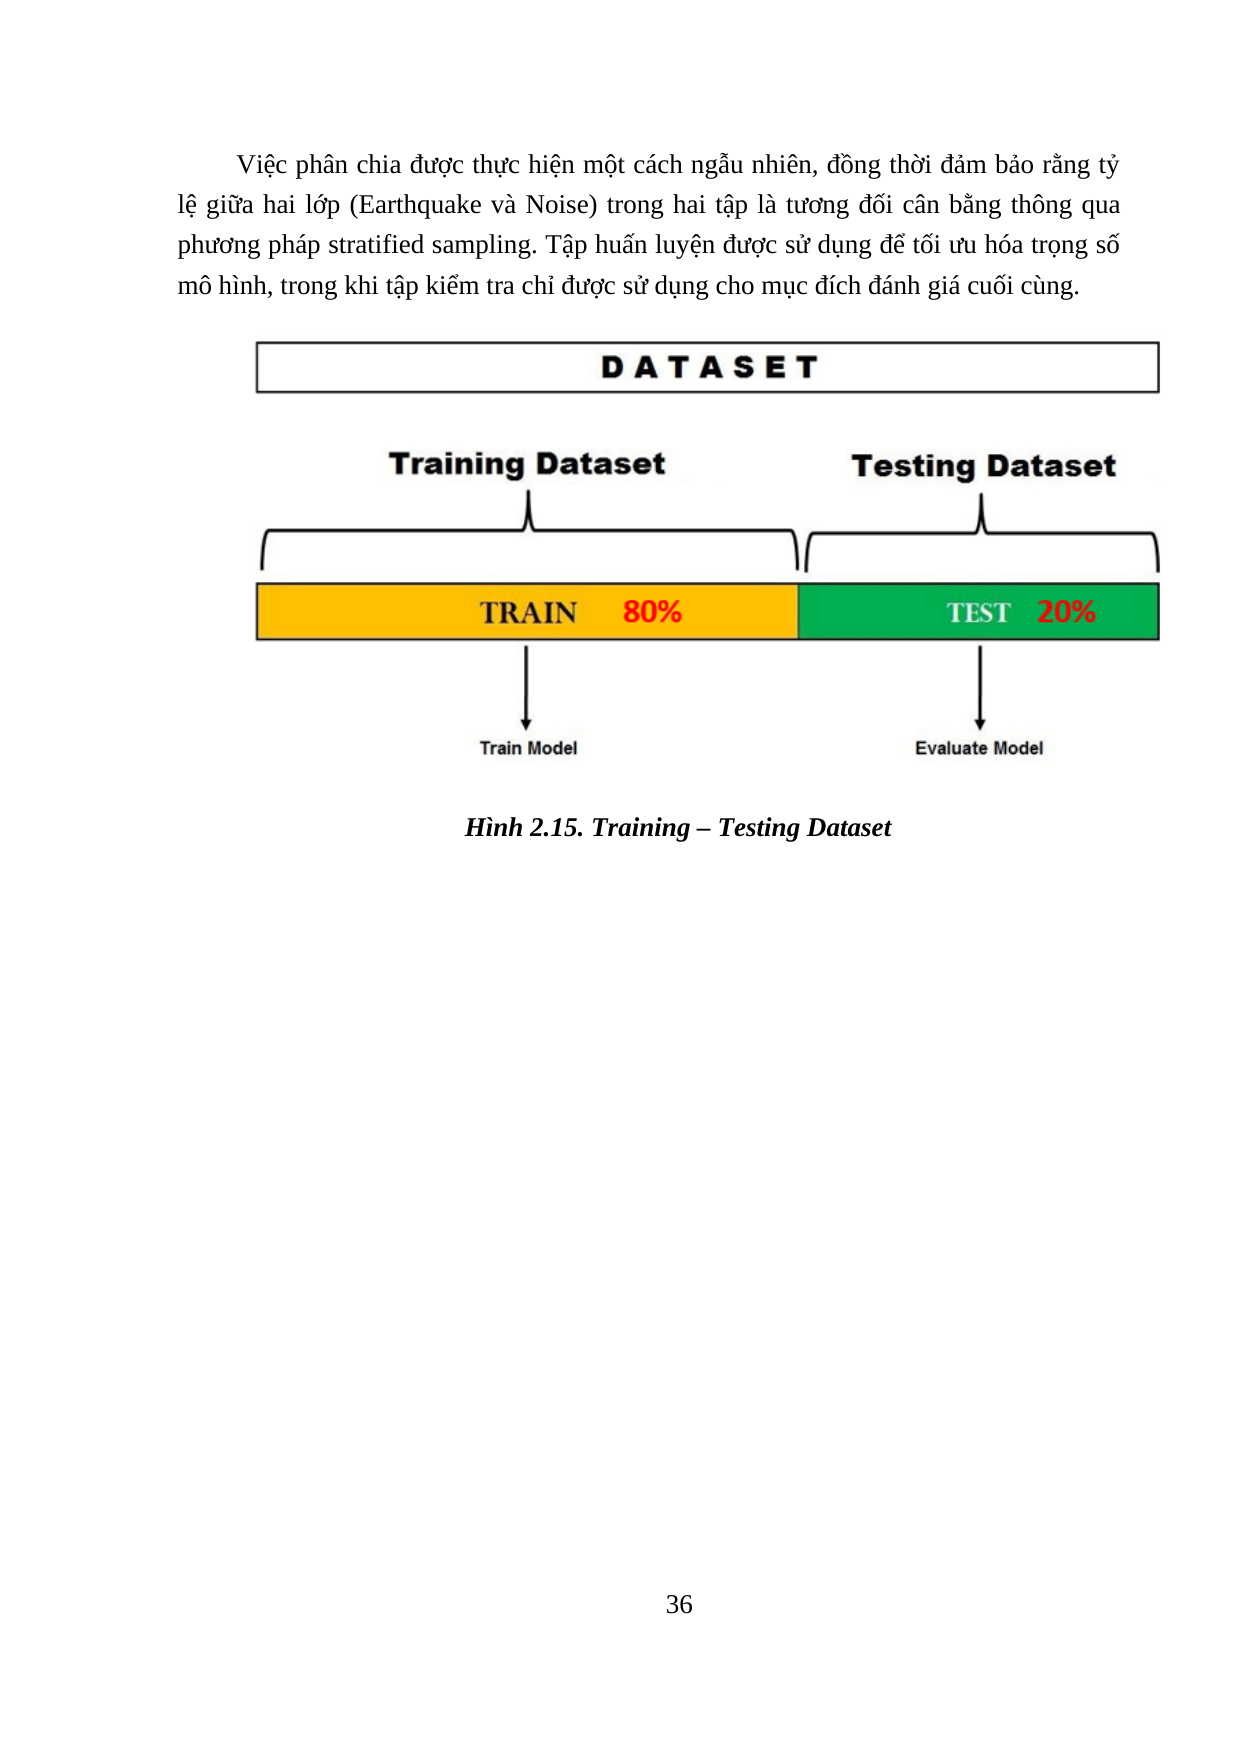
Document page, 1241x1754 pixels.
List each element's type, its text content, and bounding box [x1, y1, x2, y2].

picture [236, 321, 1182, 782]
text Việc phân chia được thực hiện một cách ngẫu nhiên, đồng thời đảm bảo rằng tỷ lệ giữa hai lớp (Earthquake và Noise) trong hai tập là tương đối cân bằng thông qua phương pháp stratified sampling. Tập huấn luyện được sử dụng để tối ưu hóa trọng số mô hình, trong khi tập kiểm tra chỉ được sử dụng cho mục đích đánh giá cuối cùng. [177, 148, 1122, 300]
